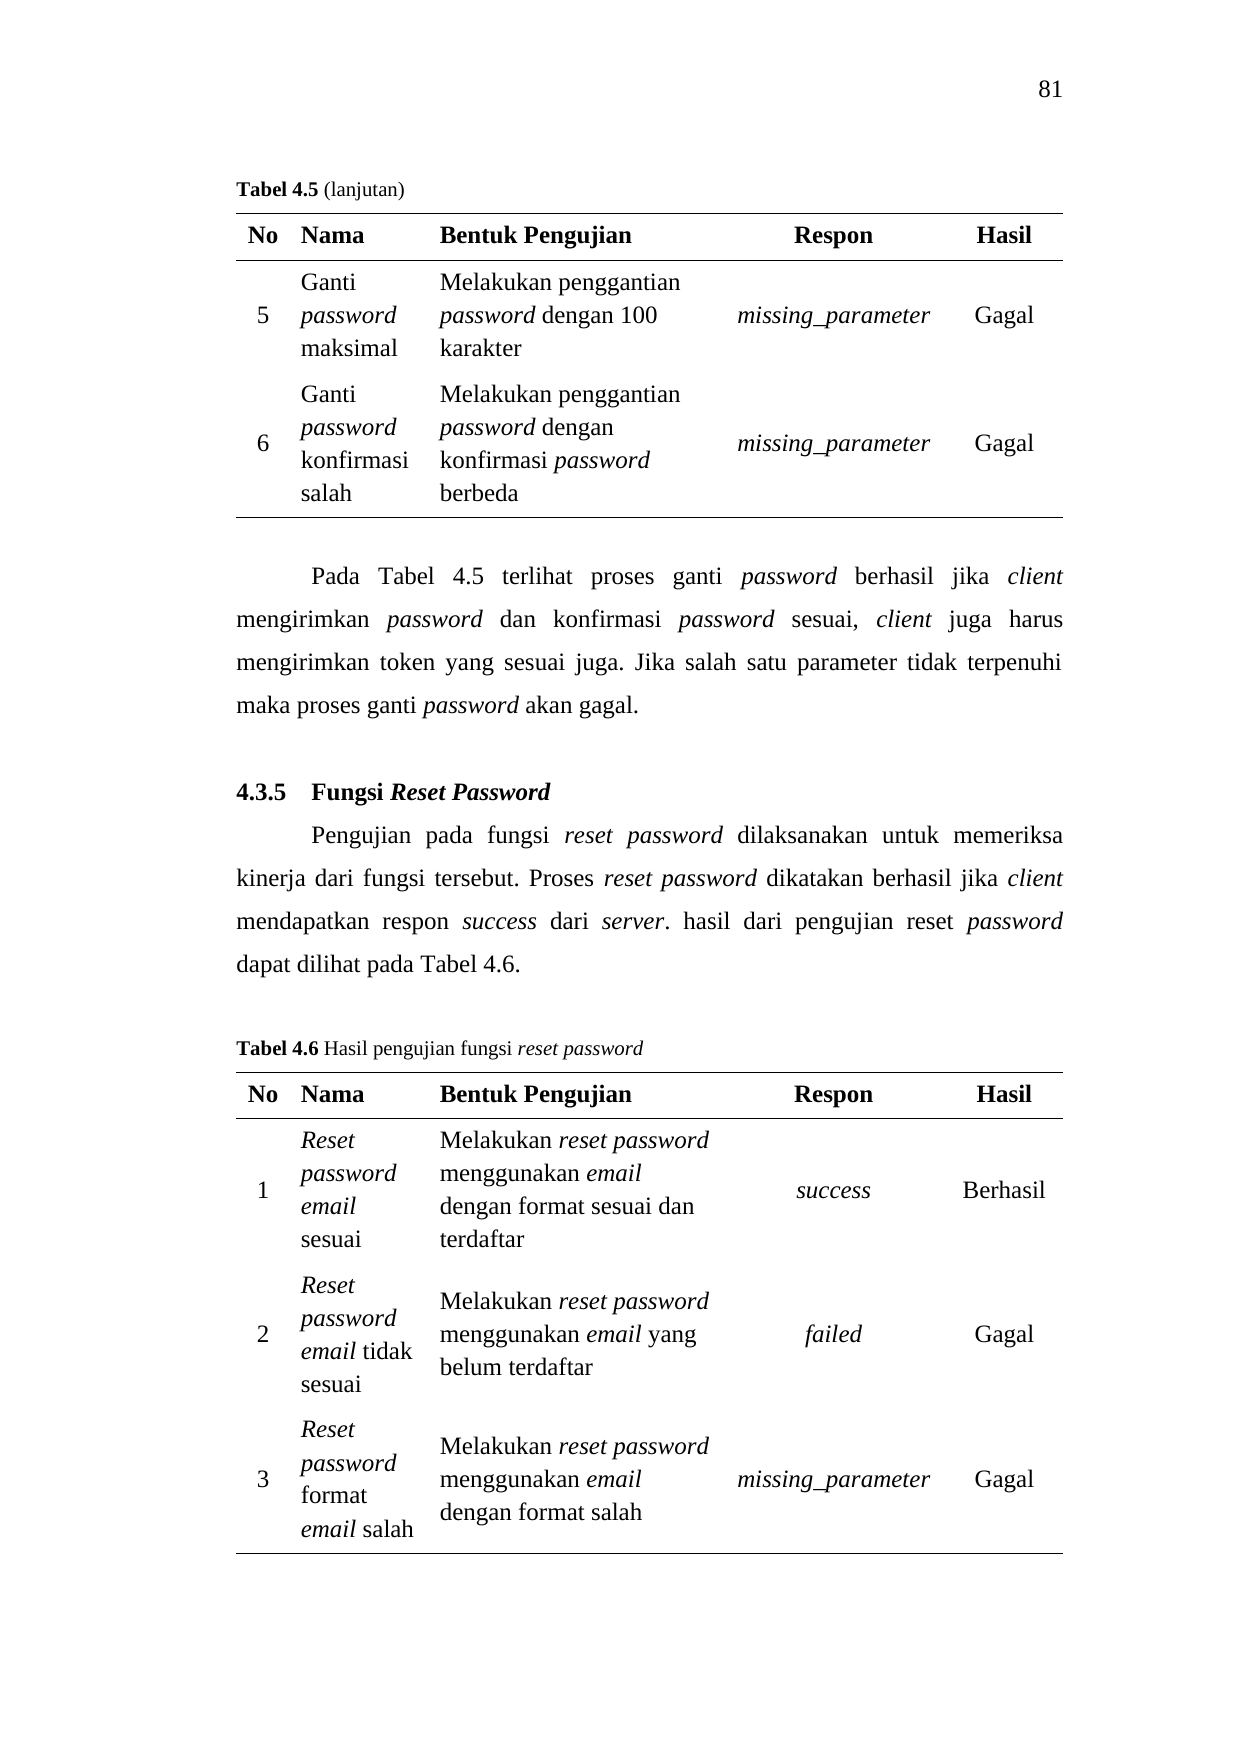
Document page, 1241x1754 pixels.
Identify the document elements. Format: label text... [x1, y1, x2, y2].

table_header Respon [722, 1073, 945, 1118]
table_cell Melakukan penggantian password dengan konfirmasi password berbeda [428, 373, 722, 517]
table_cell Gagal [945, 373, 1063, 517]
table_header No [236, 214, 289, 260]
table_cell 1 [236, 1119, 289, 1264]
text Tabel 4.6 Hasil pengujian fungsi reset password [236, 1036, 1063, 1059]
text Pengujian pada fungsi reset password dilaksanakan untuk memeriksa kinerja dari fungsi tersebut. Proses reset password dikatakan berhasil jika client mendapatkan respon success dari server. hasil dari pengujian reset password dapat dilihat pada Tabel 4.6. [236, 820, 1063, 978]
table_header Hasil [945, 1073, 1063, 1118]
table_cell 3 [236, 1408, 289, 1553]
table_header Respon [722, 214, 945, 260]
table_header Nama [289, 1073, 428, 1118]
table_cell Melakukan reset password menggunakan email yang belum terdaftar [428, 1264, 722, 1408]
table_header Hasil [945, 214, 1063, 260]
table_cell Melakukan penggantian password dengan 100 karakter [428, 261, 722, 372]
table_cell Gagal [945, 1264, 1063, 1408]
table_cell Berhasil [945, 1119, 1063, 1264]
table_cell Reset password email tidak sesuai [289, 1264, 428, 1408]
text Tabel 4.5 (lanjutan) [236, 177, 1063, 201]
table_header Bentuk Pengujian [428, 214, 722, 260]
table_cell 2 [236, 1264, 289, 1408]
table_cell Melakukan reset password menggunakan email dengan format salah [428, 1408, 722, 1553]
table_header Bentuk Pengujian [428, 1073, 722, 1118]
table_cell missing_parameter [722, 373, 945, 517]
table_cell Melakukan reset password menggunakan email dengan format sesuai dan terdaftar [428, 1119, 722, 1264]
table_cell Reset password email sesuai [289, 1119, 428, 1264]
table_cell Ganti password maksimal [289, 261, 428, 372]
table_cell Gagal [945, 1408, 1063, 1553]
table_cell Ganti password konfirmasi salah [289, 373, 428, 517]
table_cell Reset password format email salah [289, 1408, 428, 1553]
table_cell success [722, 1119, 945, 1264]
table_cell missing_parameter [722, 261, 945, 372]
table_cell 6 [236, 373, 289, 517]
text Fungsi Reset Password [236, 777, 1063, 806]
table_cell 5 [236, 261, 289, 372]
table_header Nama [289, 214, 428, 260]
table_header No [236, 1073, 289, 1118]
table_cell failed [722, 1264, 945, 1408]
table_cell Gagal [945, 261, 1063, 372]
table_cell missing_parameter [722, 1408, 945, 1553]
text Pada Tabel 4.5 terlihat proses ganti password berhasil jika client mengirimkan password dan konfirmasi password sesuai, client juga harus mengirimkan token yang sesuai juga. Jika salah satu parameter tidak terpenuhi maka proses ganti password akan gagal. [236, 561, 1063, 719]
